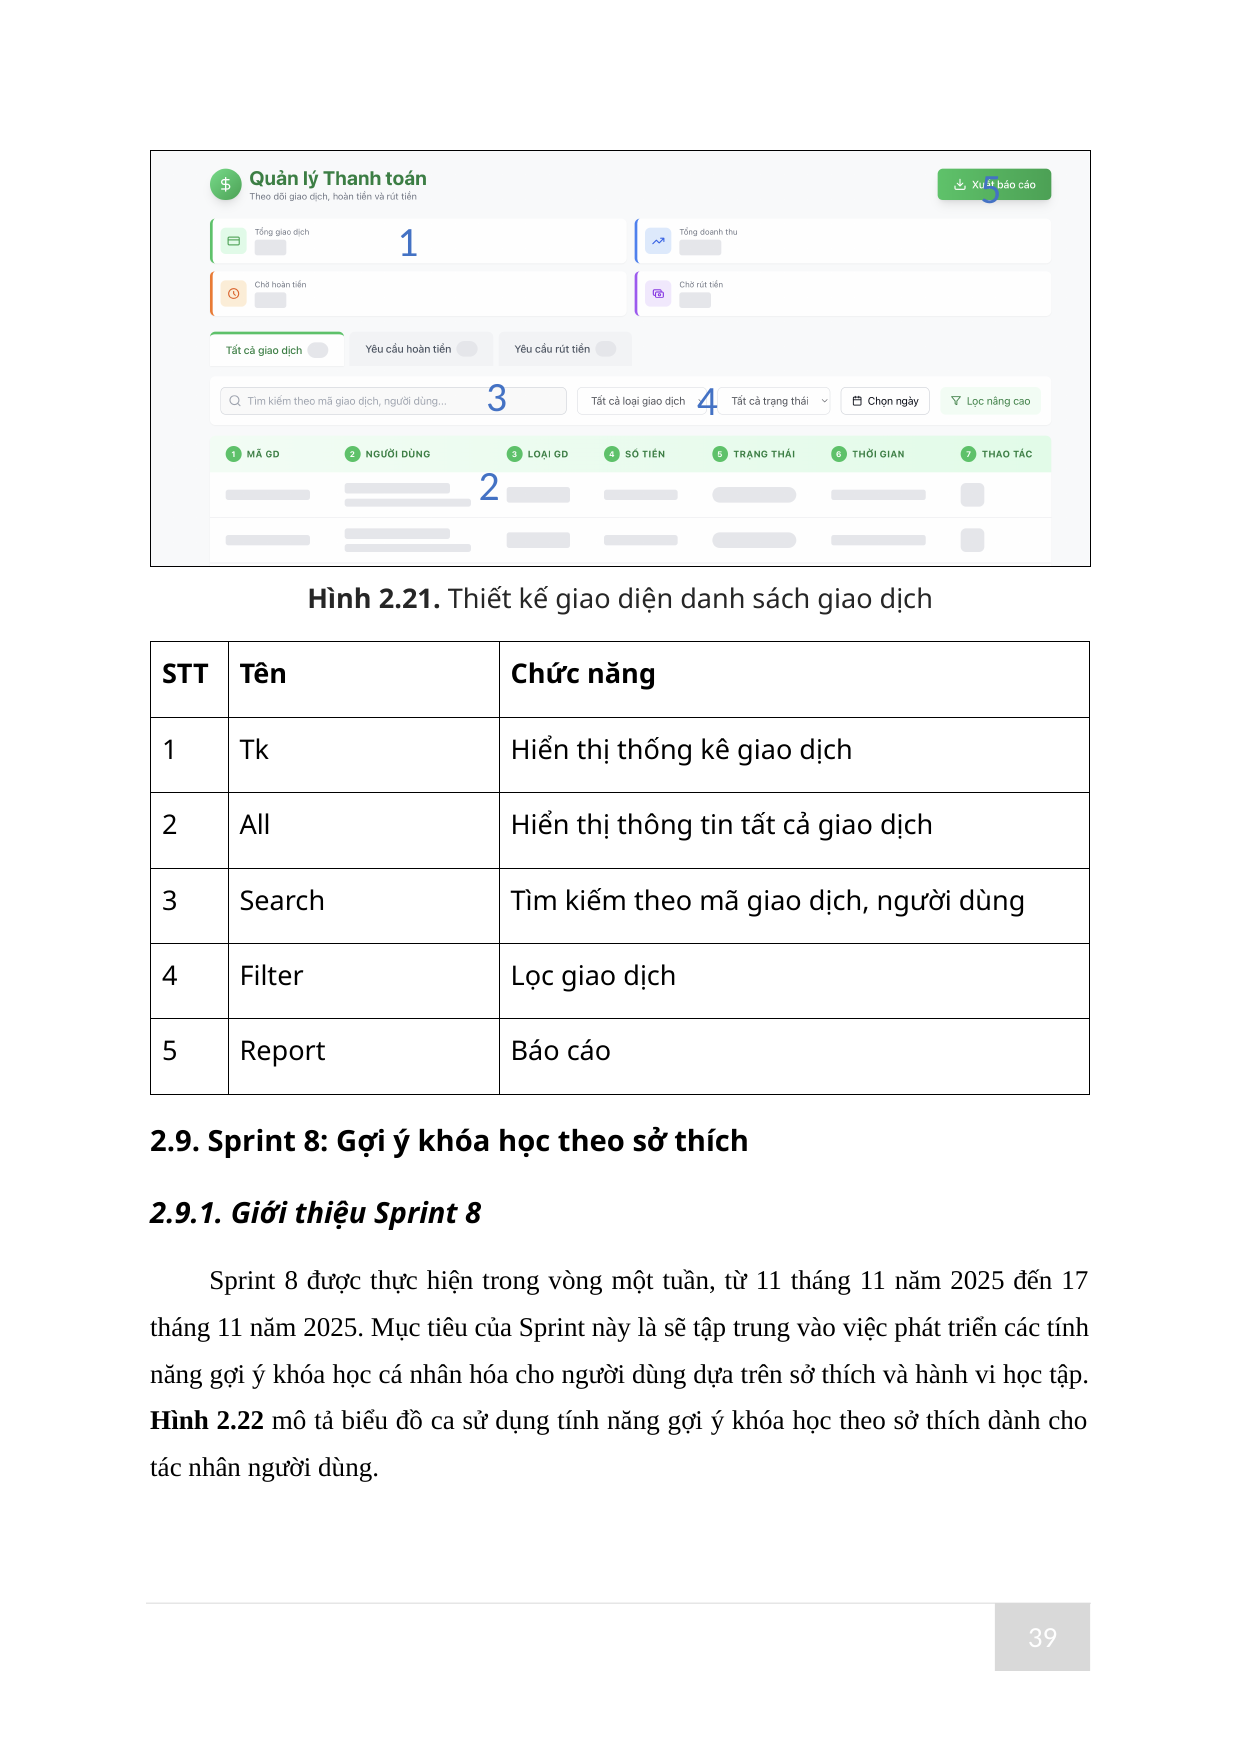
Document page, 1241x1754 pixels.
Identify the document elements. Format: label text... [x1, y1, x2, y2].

table_header Chức năng [500, 642, 1089, 717]
table_cell Tk [229, 718, 499, 792]
table_cell Report [229, 1019, 499, 1094]
table_header STT [151, 642, 228, 717]
table_cell Tìm kiếm theo mã giao dịch, người dùng [500, 869, 1089, 943]
table_cell All [229, 793, 499, 867]
table_cell Hiển thị thống kê giao dịch [500, 718, 1089, 792]
table_header Tên [229, 642, 499, 717]
text Sprint 8 được thực hiện trong vòng một tuần, từ 11 tháng 11 năm 2025 đến 17 tháng 11 năm 2025. Mục tiêu của Sprint này là sẽ tập trung vào việc phát triển các tính năng gợi ý khóa học cá nhân hóa cho người dùng dựa trên sở thích và hành vi học tập. Hình 2.22 mô tả biểu đồ ca sử dụng tính năng gợi ý khóa học theo sở thích dành cho tác nhân người dùng. [150, 1264, 1090, 1482]
picture [151, 151, 1090, 566]
text Hình 2.21. Thiết kế giao diện danh sách giao dịch [150, 579, 1090, 616]
table_cell 3 [151, 869, 228, 943]
table_cell Search [229, 869, 499, 943]
table_cell 2 [151, 793, 228, 867]
subtitle 2.9. Sprint 8: Gợi ý khóa học theo sở thích [150, 1120, 1090, 1159]
table_cell Lọc giao dịch [500, 944, 1089, 1018]
table_cell Báo cáo [500, 1019, 1089, 1094]
subtitle 2.9.1. Giới thiệu Sprint 8 [150, 1192, 1090, 1232]
table_cell Hiển thị thông tin tất cả giao dịch [500, 793, 1089, 867]
table_cell 4 [151, 944, 228, 1018]
table_cell Filter [229, 944, 499, 1018]
table_cell 5 [151, 1019, 228, 1094]
table_cell 1 [151, 718, 228, 792]
